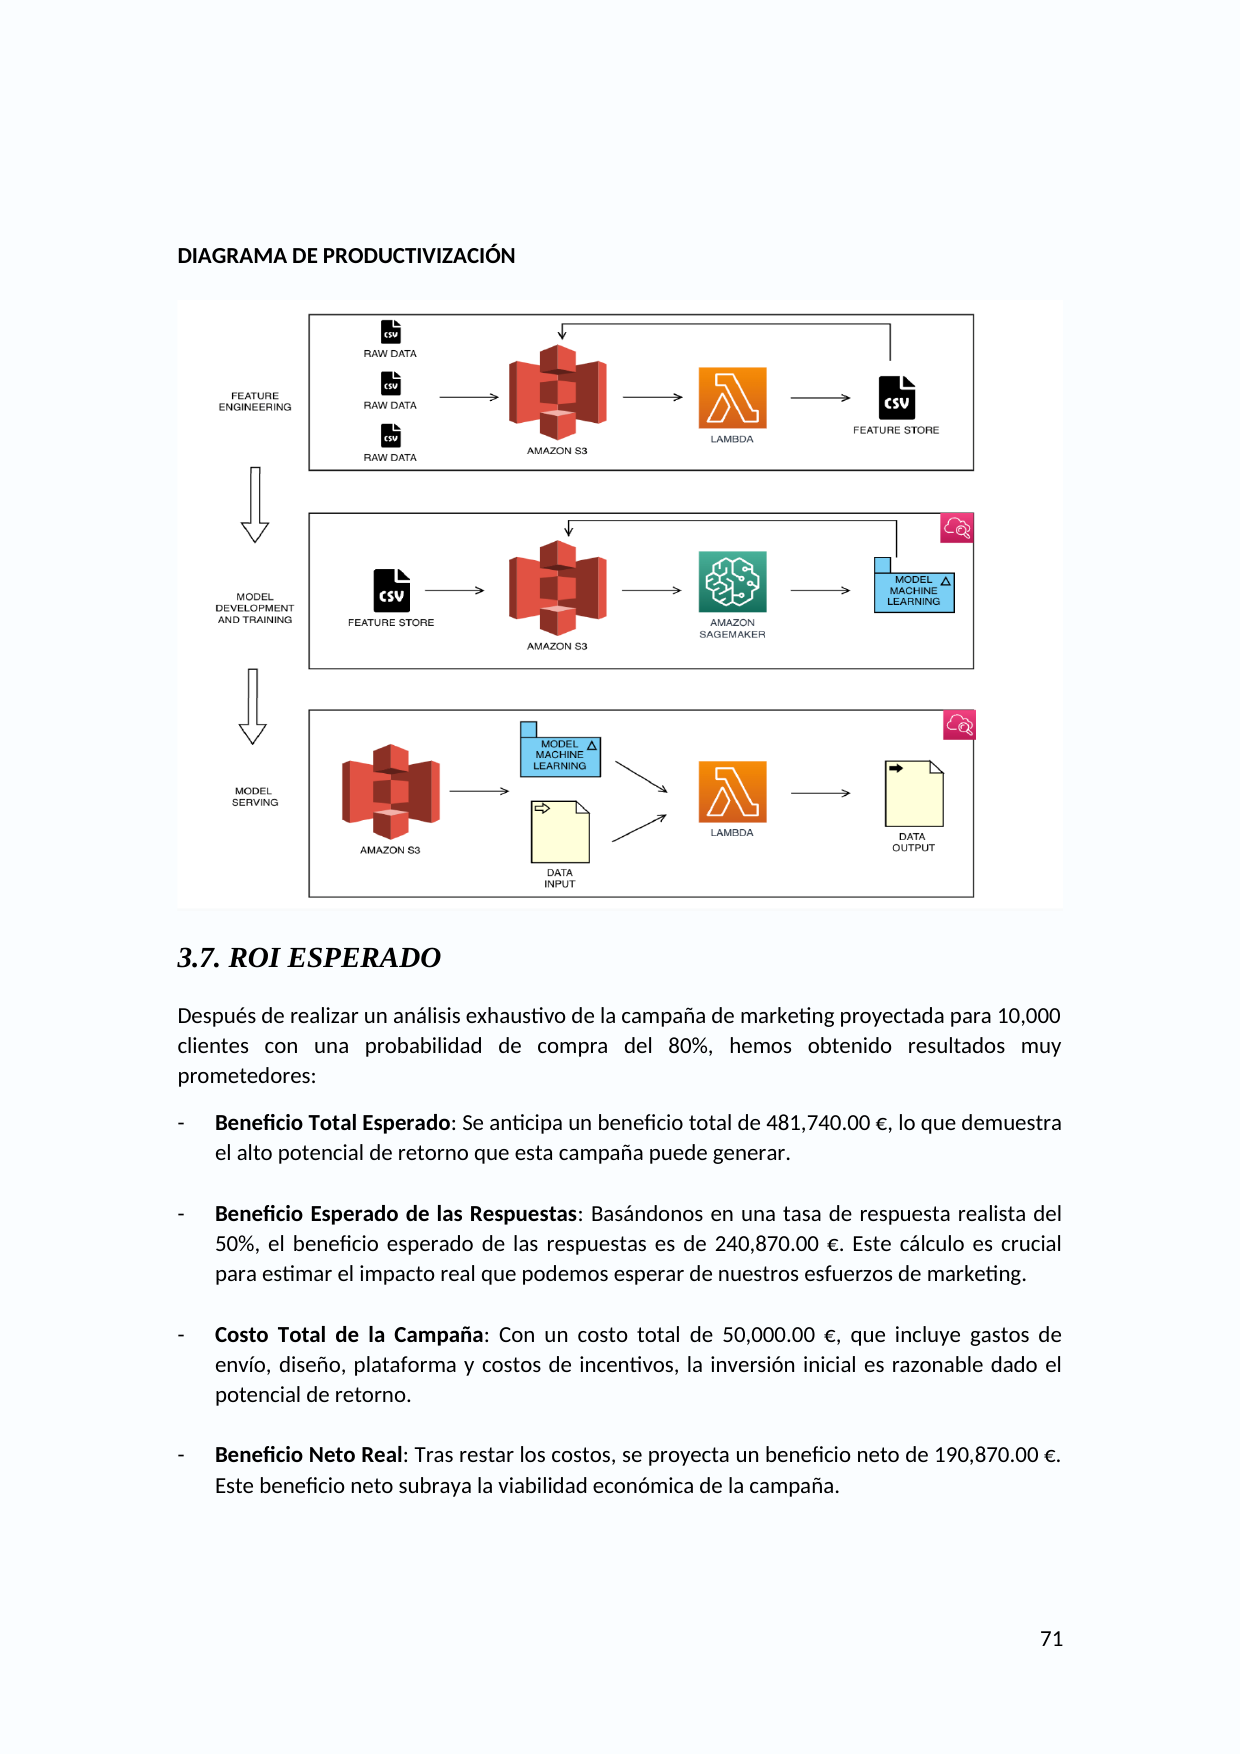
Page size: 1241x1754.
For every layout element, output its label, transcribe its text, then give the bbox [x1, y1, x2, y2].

text Después de realizar un análisis exhaustivo de la campaña de marketing proyectada para 10,000 clientes con una probabilidad de compra del 80%, hemos obtenido resultados muy prometedores: [177, 1001, 1063, 1089]
picture [177, 300, 1063, 911]
list Costo Total de la Campaña: Con un costo total de 50,000.00 €, que incluye gastos de envío, diseño, plataforma y costos de incentivos, la inversión inicial es razonable dado el potencial de retorno. [177, 1320, 1063, 1408]
list Beneficio Neto Real: Tras restar los costos, se proyecta un beneficio neto de 190,870.00 €. Este beneficio neto subraya la viabilidad económica de la campaña. [177, 1441, 1063, 1499]
text DIAGRAMA DE PRODUCTIVIZACIÓN [177, 241, 1063, 269]
list Beneficio Esperado de las Respuestas: Basándonos en una tasa de respuesta realista del 50%, el beneficio esperado de las respuestas es de 240,870.00 €. Este cálculo es crucial para estimar el impacto real que podemos esperar de nuestros esfuerzos de marketing. [177, 1199, 1063, 1287]
list Beneficio Total Esperado: Se anticipa un beneficio total de 481,740.00 €, lo que demuestra el alto potencial de retorno que esta campaña puede generar. [177, 1108, 1063, 1166]
subtitle 3.7. ROI ESPERADO [177, 940, 1063, 973]
